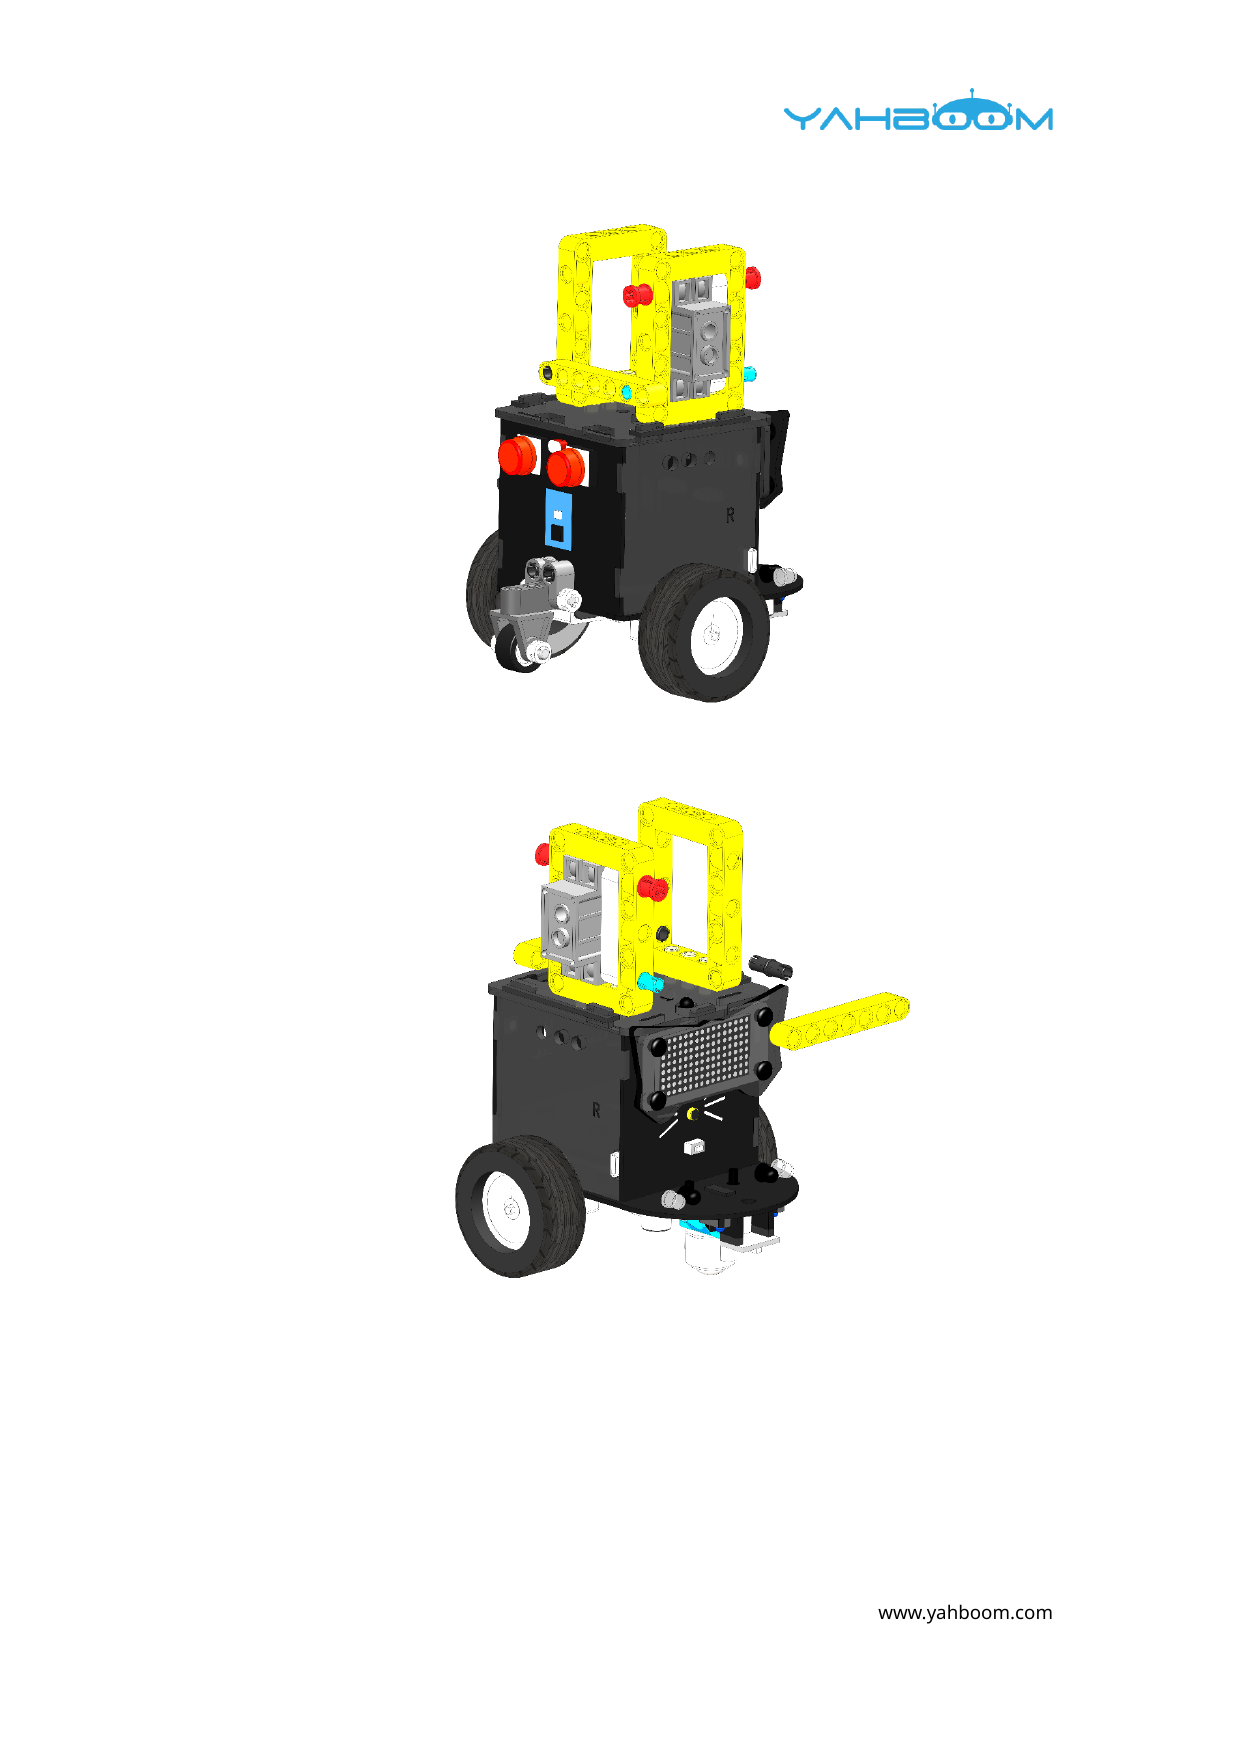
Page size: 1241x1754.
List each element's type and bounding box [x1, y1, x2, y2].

picture [187, 744, 1053, 1305]
picture [187, 159, 1053, 720]
picture [784, 88, 1053, 130]
